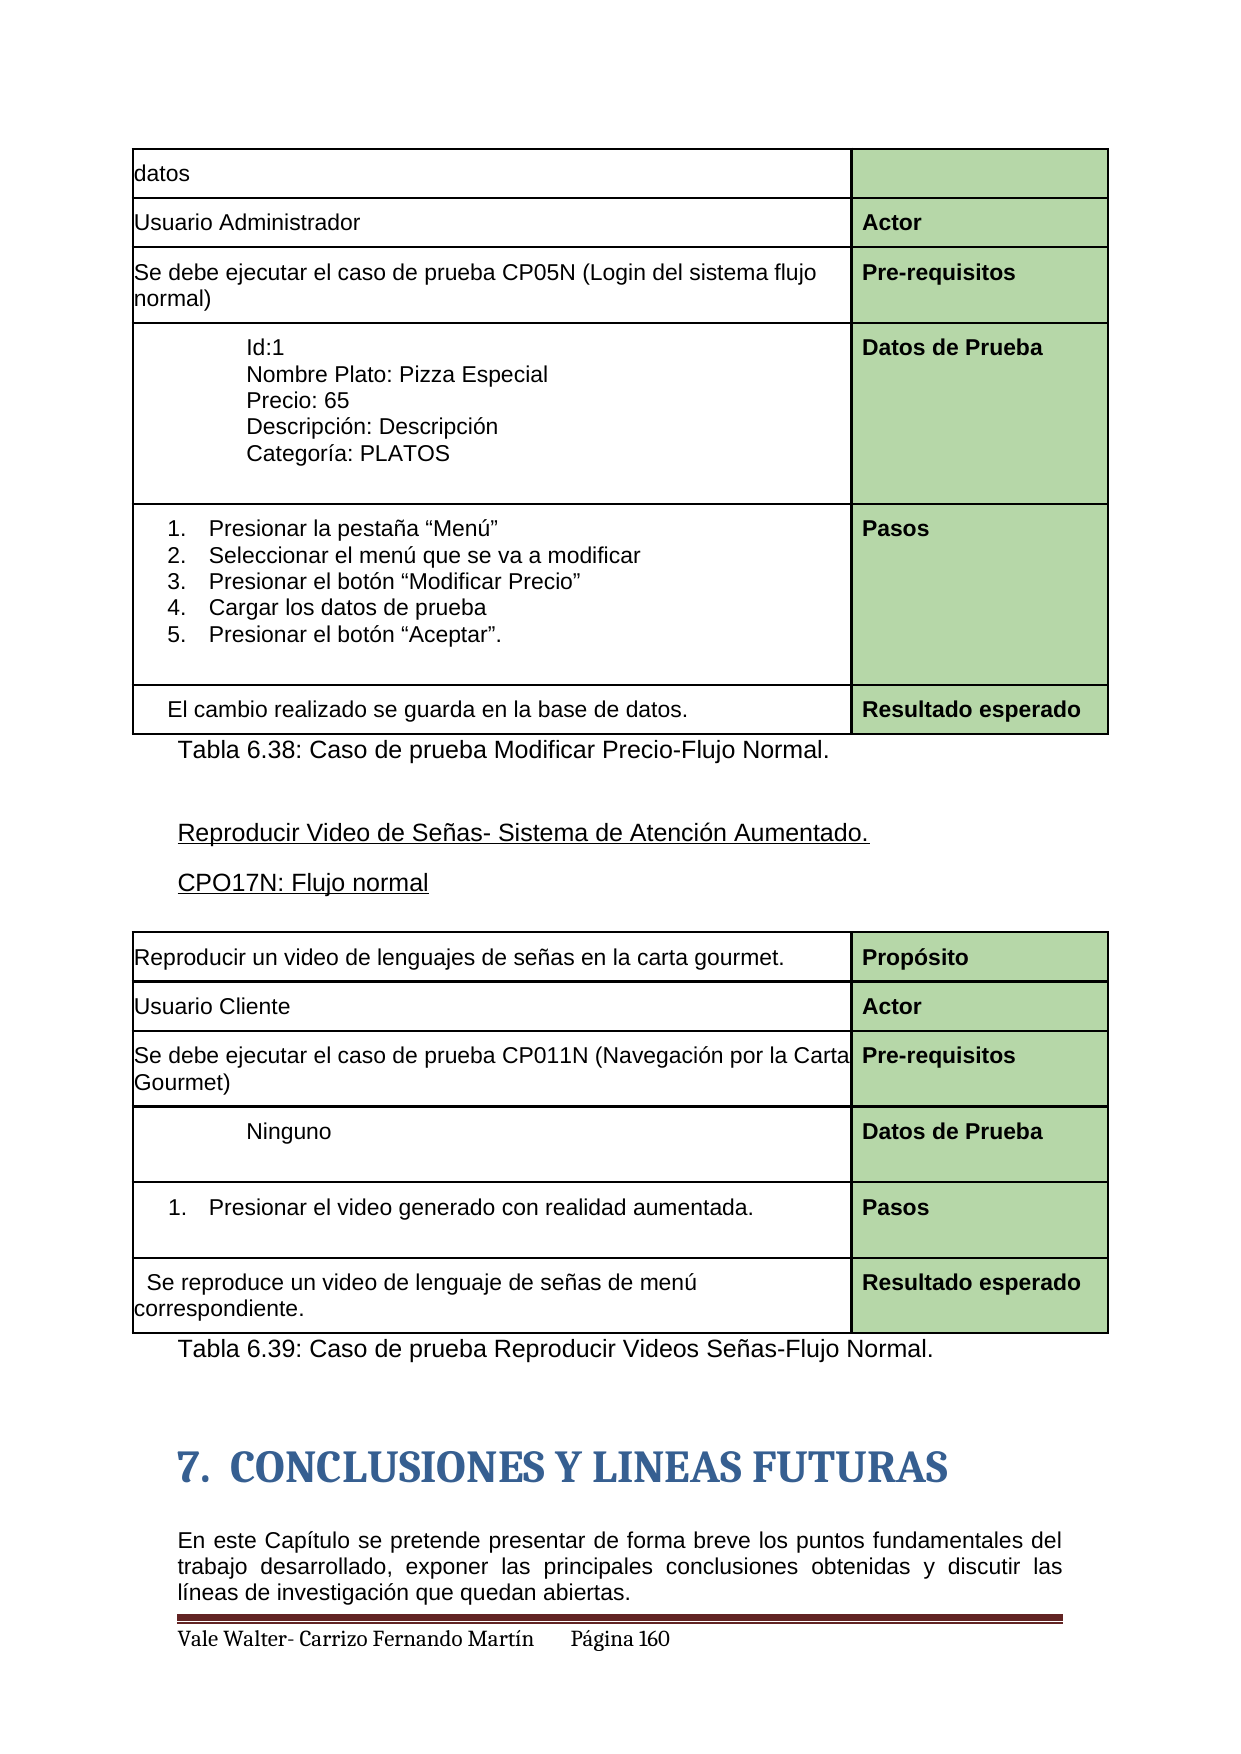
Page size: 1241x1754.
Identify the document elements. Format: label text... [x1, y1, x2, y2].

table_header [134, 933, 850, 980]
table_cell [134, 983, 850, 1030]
text Tabla 6.39: Caso de prueba Reproducir Videos Señas-Flujo Normal. [177, 1334, 1063, 1363]
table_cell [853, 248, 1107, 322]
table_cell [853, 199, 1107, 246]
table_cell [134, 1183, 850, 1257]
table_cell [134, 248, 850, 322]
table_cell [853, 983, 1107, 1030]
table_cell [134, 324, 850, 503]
text Reproducir Video de Señas- Sistema de Atención Aumentado. [177, 818, 1063, 847]
text Tabla 6.38: Caso de prueba Modificar Precio-Flujo Normal. [177, 735, 1063, 764]
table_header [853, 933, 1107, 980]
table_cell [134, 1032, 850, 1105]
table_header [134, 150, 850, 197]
text 7. CONCLUSIONES Y LINEAS FUTURAS [177, 1441, 1063, 1494]
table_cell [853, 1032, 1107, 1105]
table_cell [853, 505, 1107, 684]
text En este Capítulo se pretende presentar de forma breve los puntos fundamentales del trabajo desarrollado, exponer las principales conclusiones obtenidas y discutir las líneas de investigación que quedan abiertas. [177, 1527, 1063, 1606]
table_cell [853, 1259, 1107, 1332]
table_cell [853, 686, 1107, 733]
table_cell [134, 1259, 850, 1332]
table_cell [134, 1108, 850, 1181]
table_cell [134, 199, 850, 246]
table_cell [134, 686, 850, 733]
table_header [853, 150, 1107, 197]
text CPO17N: Flujo normal [177, 868, 1063, 897]
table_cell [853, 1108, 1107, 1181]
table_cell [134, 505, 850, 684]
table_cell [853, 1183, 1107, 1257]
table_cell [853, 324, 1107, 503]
